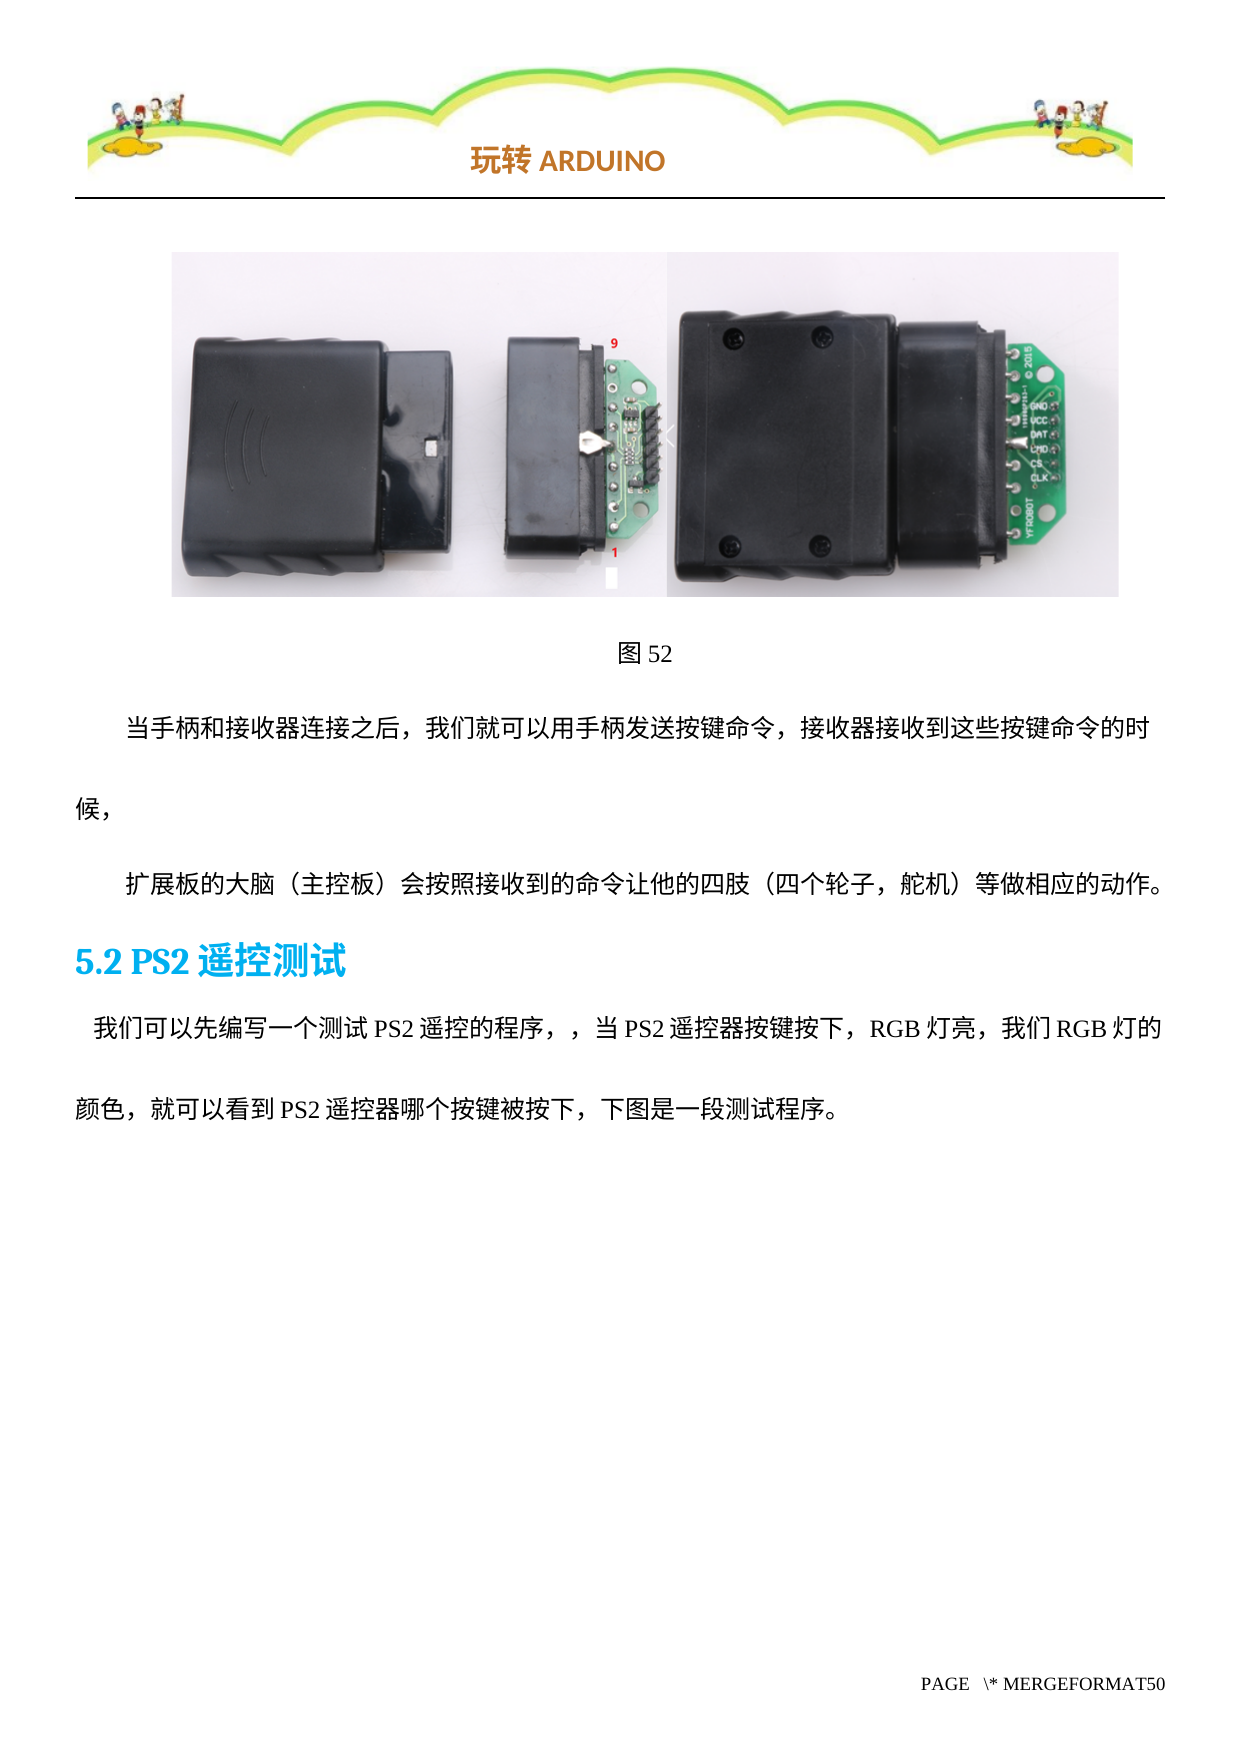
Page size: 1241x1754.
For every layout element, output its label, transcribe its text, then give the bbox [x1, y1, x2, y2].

text 我们可以先编写一个测试PS2遥控的程序，，当PS2遥控器按键按下，RGB灯亮，我们RGB灯的颜色，就可以看到PS2遥控器哪个按键被按下，下图是一段测试程序。 [75, 992, 1165, 1142]
picture [87, 58, 1134, 181]
text 图52 [75, 617, 1165, 685]
picture [171, 252, 1119, 597]
subtitle 5.2 PS2遥控测试 [75, 924, 1165, 992]
text 当手柄和接收器连接之后，我们就可以用手柄发送按键命令，接收器接收到这些按键命令的时候， [75, 693, 1165, 842]
text 扩展板的大脑（主控板）会按照接收到的命令让他的四肢（四个轮子，舵机）等做相应的动作。 [75, 849, 1165, 917]
